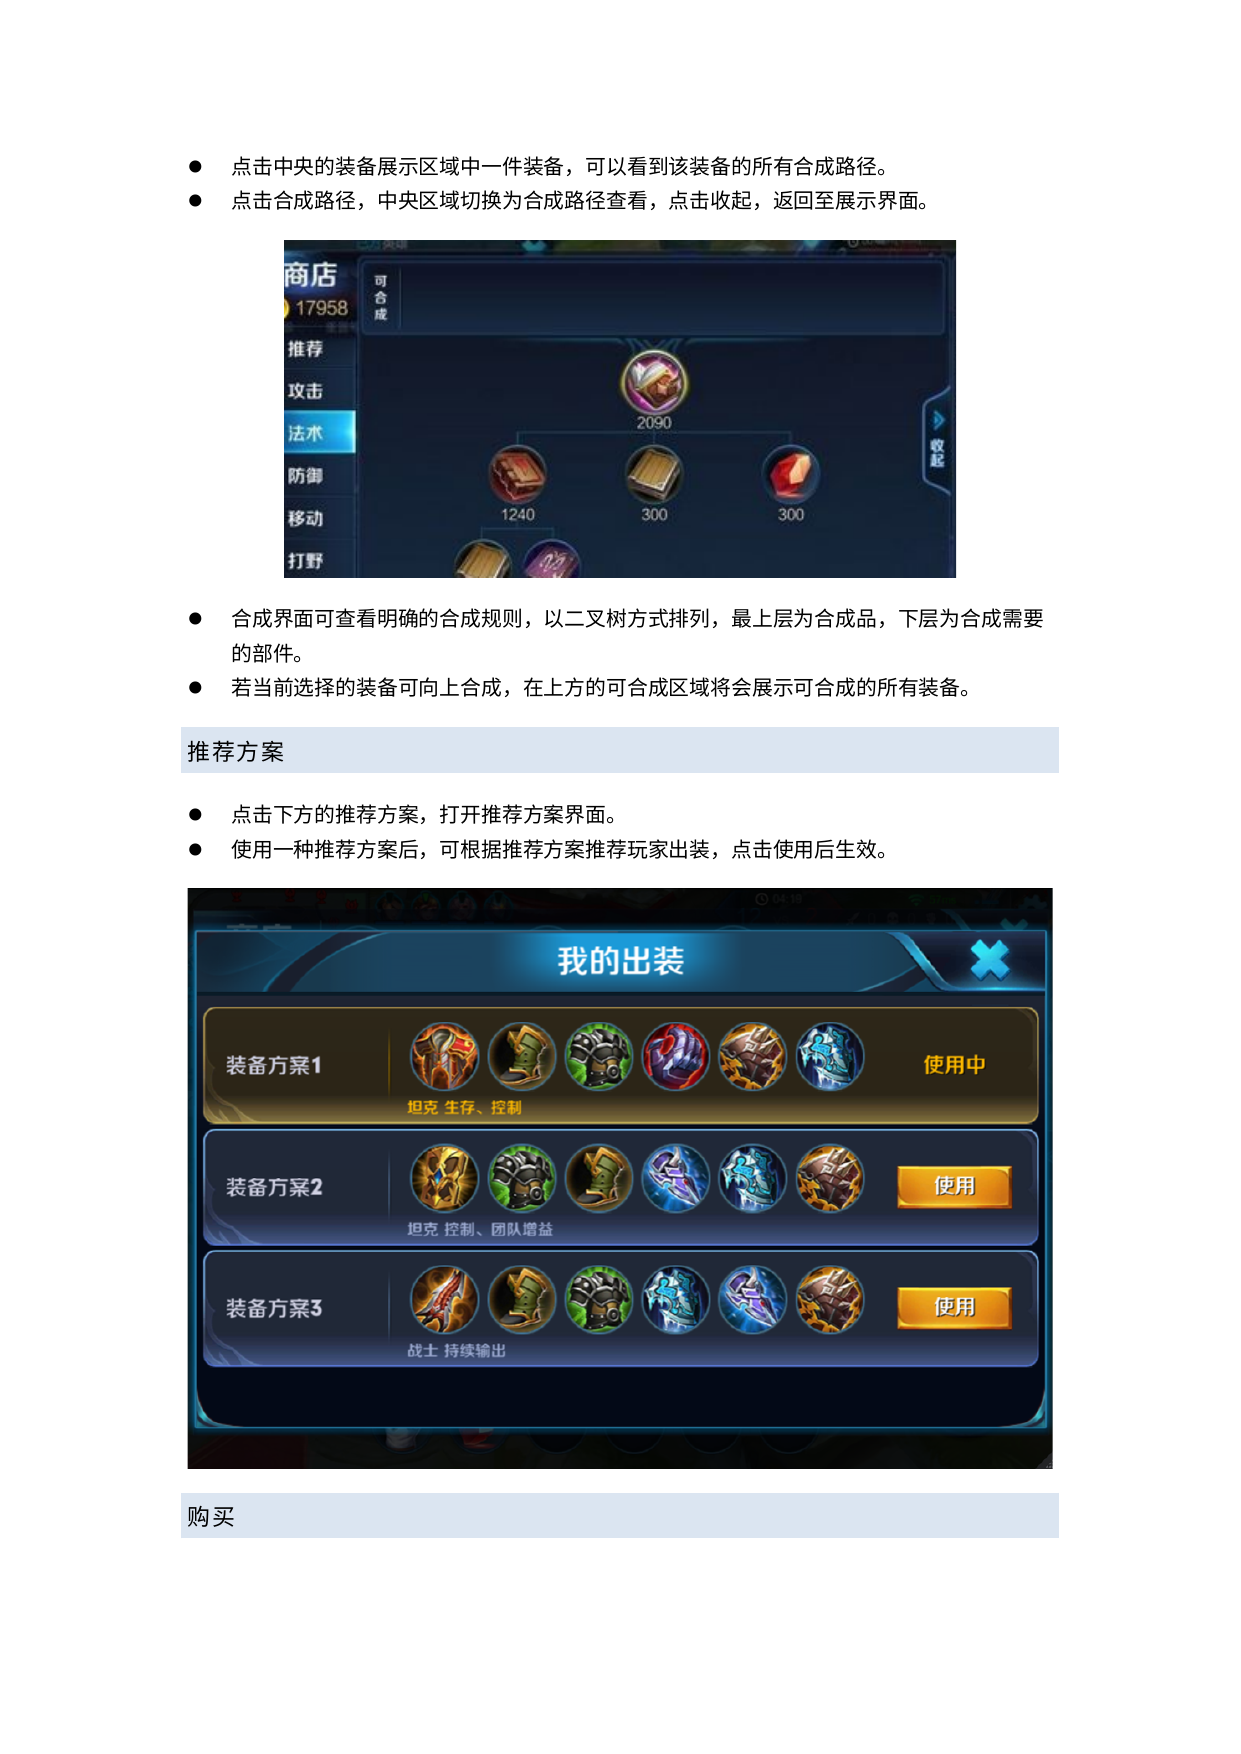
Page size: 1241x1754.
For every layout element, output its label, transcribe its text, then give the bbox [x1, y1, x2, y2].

list 点击合成路径，中央区域切换为合成路径查看，点击收起，返回至展示界面。 [187, 185, 1053, 215]
list 点击中央的装备展示区域中一件装备，可以看到该装备的所有合成路径。 [187, 150, 1053, 180]
list 使用一种推荐方案后，可根据推荐方案推荐玩家出装，点击使用后生效。 [187, 833, 1053, 863]
subtitle 推荐方案 [188, 734, 1053, 767]
subtitle 购买 [188, 1499, 1053, 1532]
picture [284, 240, 957, 578]
picture [187, 974, 192, 986]
picture [187, 888, 1053, 1469]
list 合成界面可查看明确的合成规则，以二叉树方式排列，最上层为合成品，下层为合成需要的部件。 [187, 602, 1053, 667]
list 若当前选择的装备可向上合成，在上方的可合成区域将会展示可合成的所有装备。 [187, 672, 1053, 702]
list 点击下方的推荐方案，打开推荐方案界面。 [187, 799, 1053, 829]
